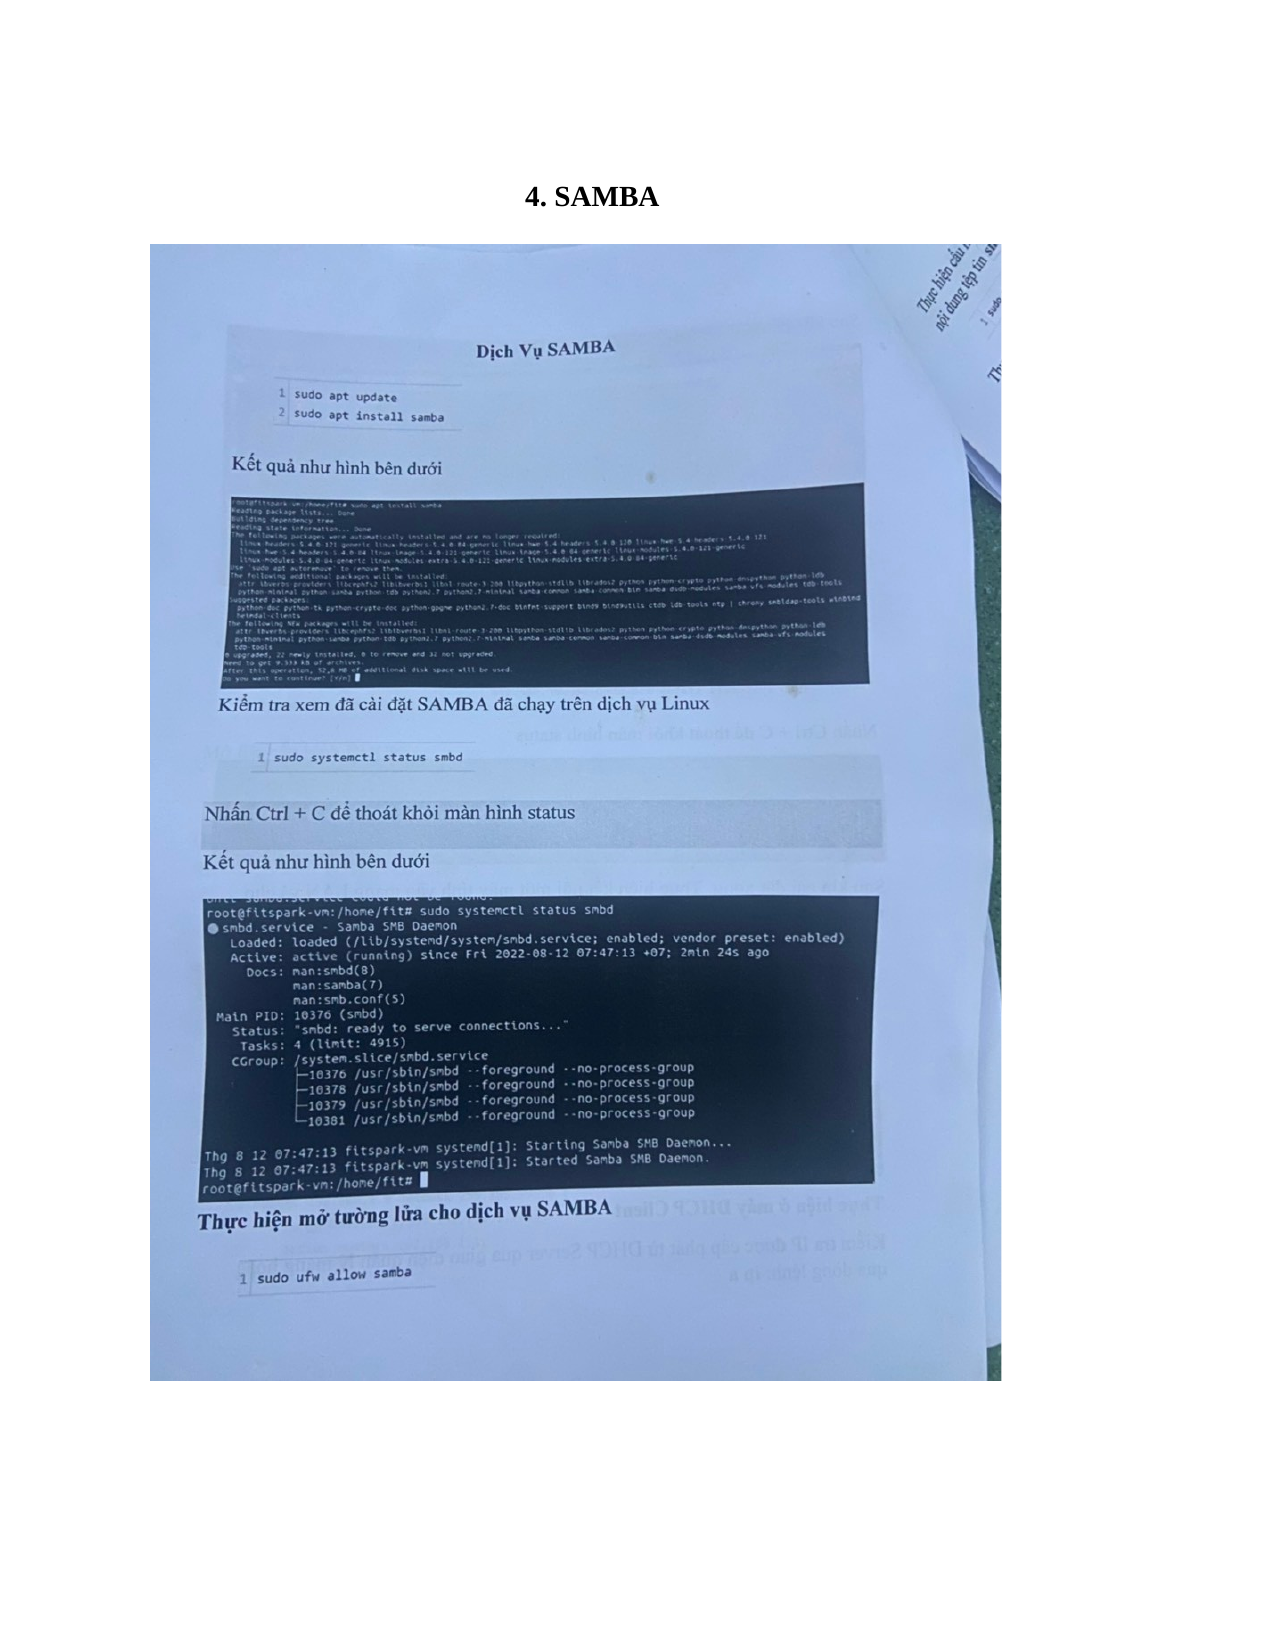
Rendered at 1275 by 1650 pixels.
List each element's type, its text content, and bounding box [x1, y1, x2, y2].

picture [150, 244, 1002, 1381]
text 4. SAMBA [450, 179, 1125, 213]
